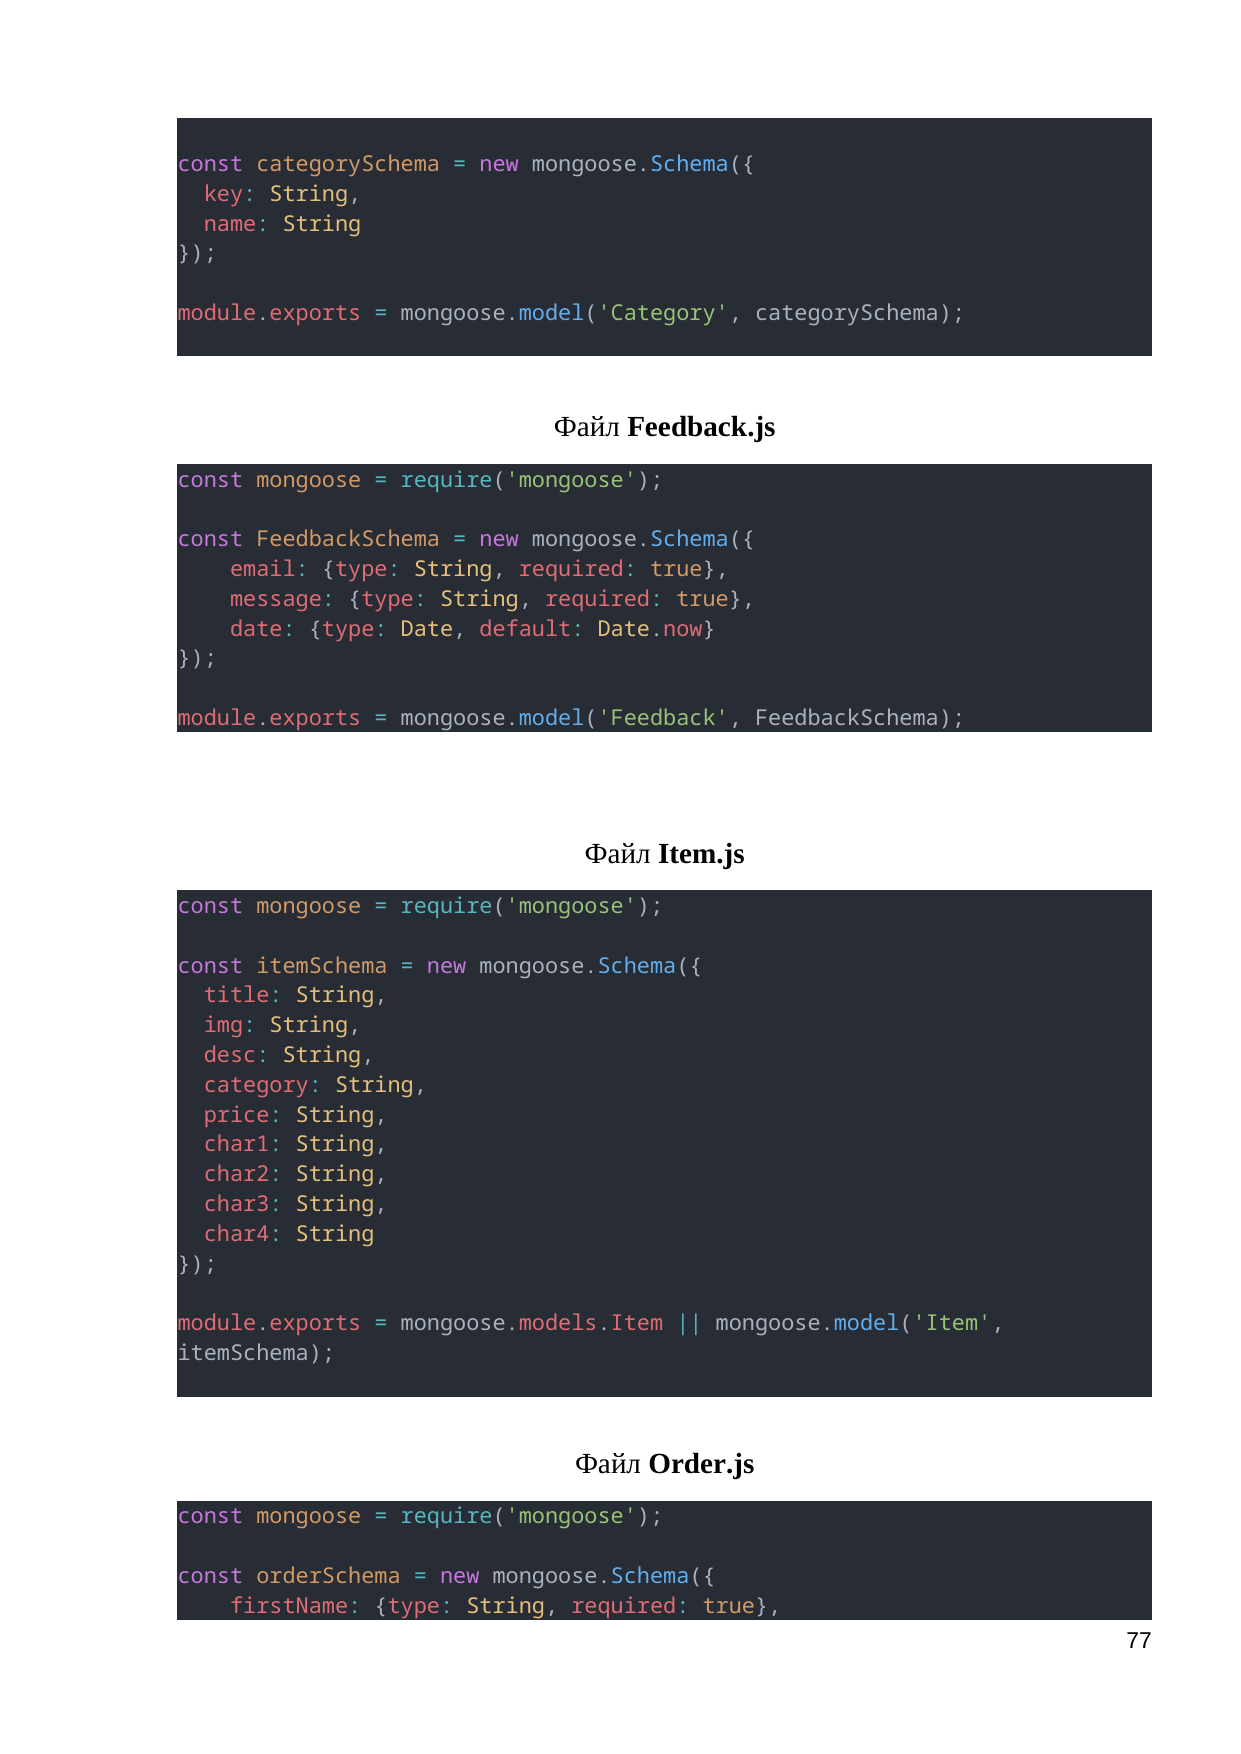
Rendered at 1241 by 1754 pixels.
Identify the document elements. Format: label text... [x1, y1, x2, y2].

text category: String, [177, 1069, 1152, 1099]
text email: {type: String, required: true}, [177, 553, 1152, 583]
text const orderSchema = new mongoose.Schema({ [177, 1560, 1152, 1590]
text Файл Order.js [177, 1446, 1152, 1480]
text char4: String [177, 1218, 1152, 1248]
text message: {type: String, required: true}, [177, 583, 1152, 613]
text key: String, [177, 178, 1152, 207]
text char1: String, [177, 1128, 1152, 1158]
text img: String, [177, 1009, 1152, 1039]
text char2: String, [177, 1158, 1152, 1188]
text firstName: {type: String, required: true}, [177, 1590, 1152, 1620]
text Файл Feedback.js [177, 409, 1152, 443]
text module.exports = mongoose.models.Item || mongoose.model('Item', itemSchema); [177, 1307, 1152, 1367]
text const mongoose = require('mongoose'); [177, 1501, 1152, 1530]
text module.exports = mongoose.model('Category', categorySchema); [177, 297, 1152, 327]
text }); [177, 1248, 1152, 1277]
text const FeedbackSchema = new mongoose.Schema({ [177, 523, 1152, 553]
text price: String, [177, 1099, 1152, 1128]
text const categorySchema = new mongoose.Schema({ [177, 148, 1152, 178]
text const mongoose = require('mongoose'); [177, 890, 1152, 920]
text desc: String, [177, 1039, 1152, 1069]
text }); [177, 642, 1152, 672]
text }); [177, 237, 1152, 267]
text name: String [177, 207, 1152, 237]
text const mongoose = require('mongoose'); [177, 464, 1152, 493]
text title: String, [177, 979, 1152, 1009]
text const itemSchema = new mongoose.Schema({ [177, 950, 1152, 979]
text date: {type: Date, default: Date.now} [177, 613, 1152, 642]
text module.exports = mongoose.model('Feedback', FeedbackSchema); [177, 702, 1152, 732]
text char3: String, [177, 1188, 1152, 1218]
text Файл Item.js [177, 836, 1152, 869]
